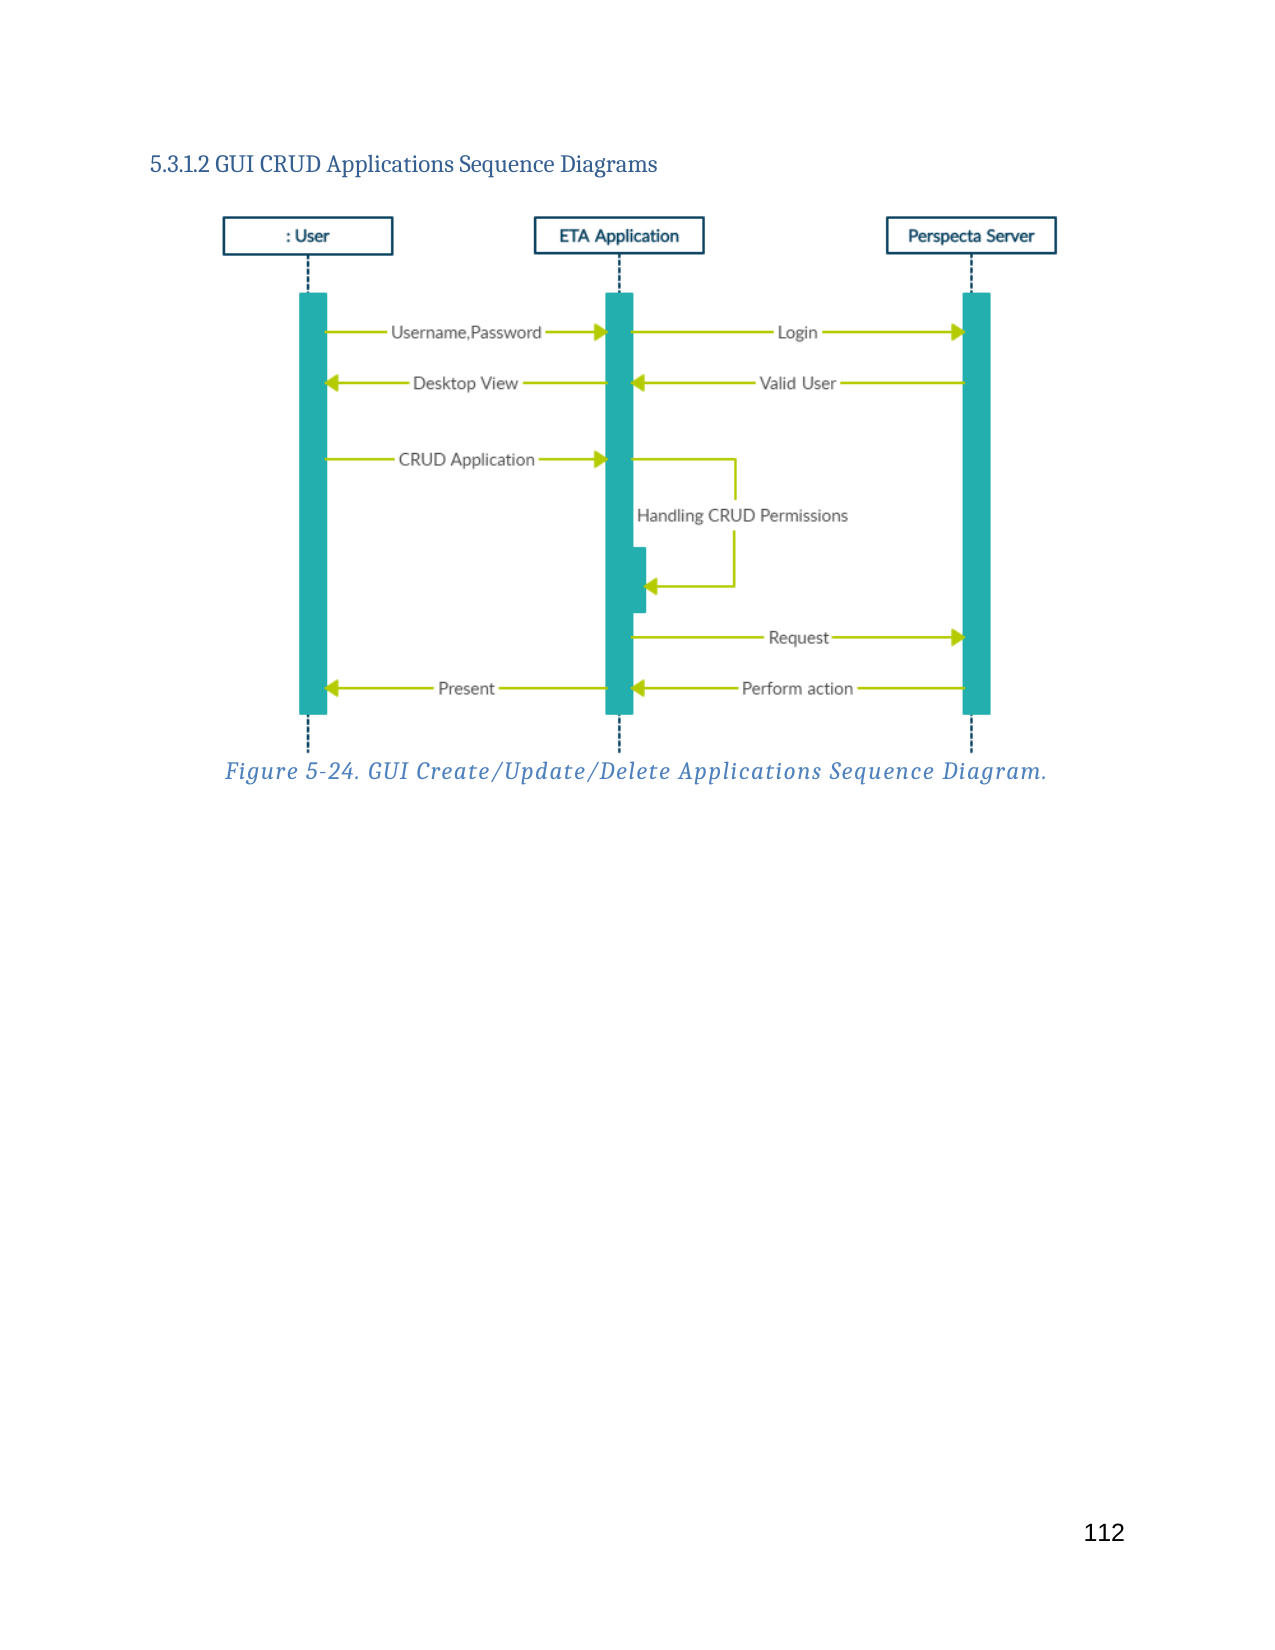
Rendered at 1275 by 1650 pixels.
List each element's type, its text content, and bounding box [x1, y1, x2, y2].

picture [150, 191, 1125, 757]
table_cell Figure 5-24. GUI Create/Update/Delete Applications Sequence Diagram. [150, 757, 1125, 786]
subtitle 5.3.1.2 GUI CRUD Applications Sequence Diagrams [150, 150, 1125, 179]
